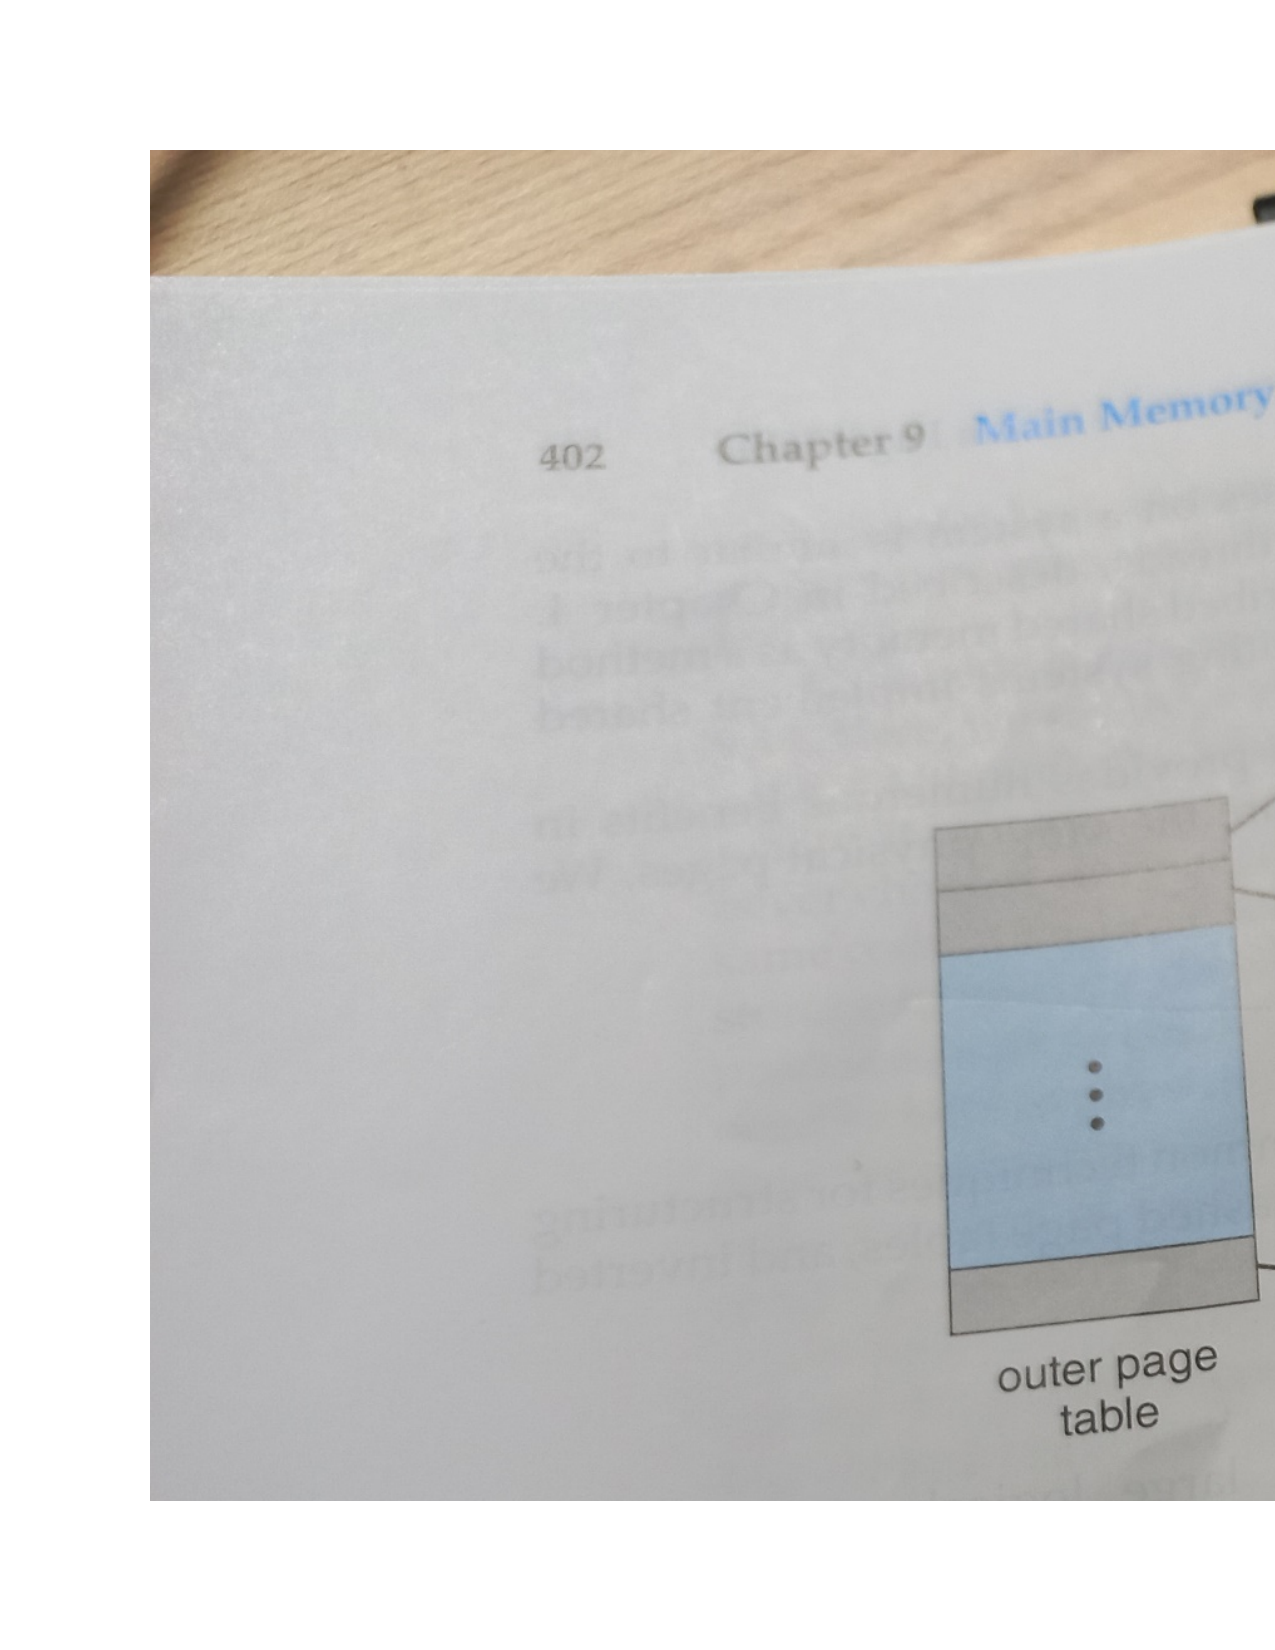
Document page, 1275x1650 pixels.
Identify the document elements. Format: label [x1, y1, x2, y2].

picture [150, 150, 1275, 1501]
